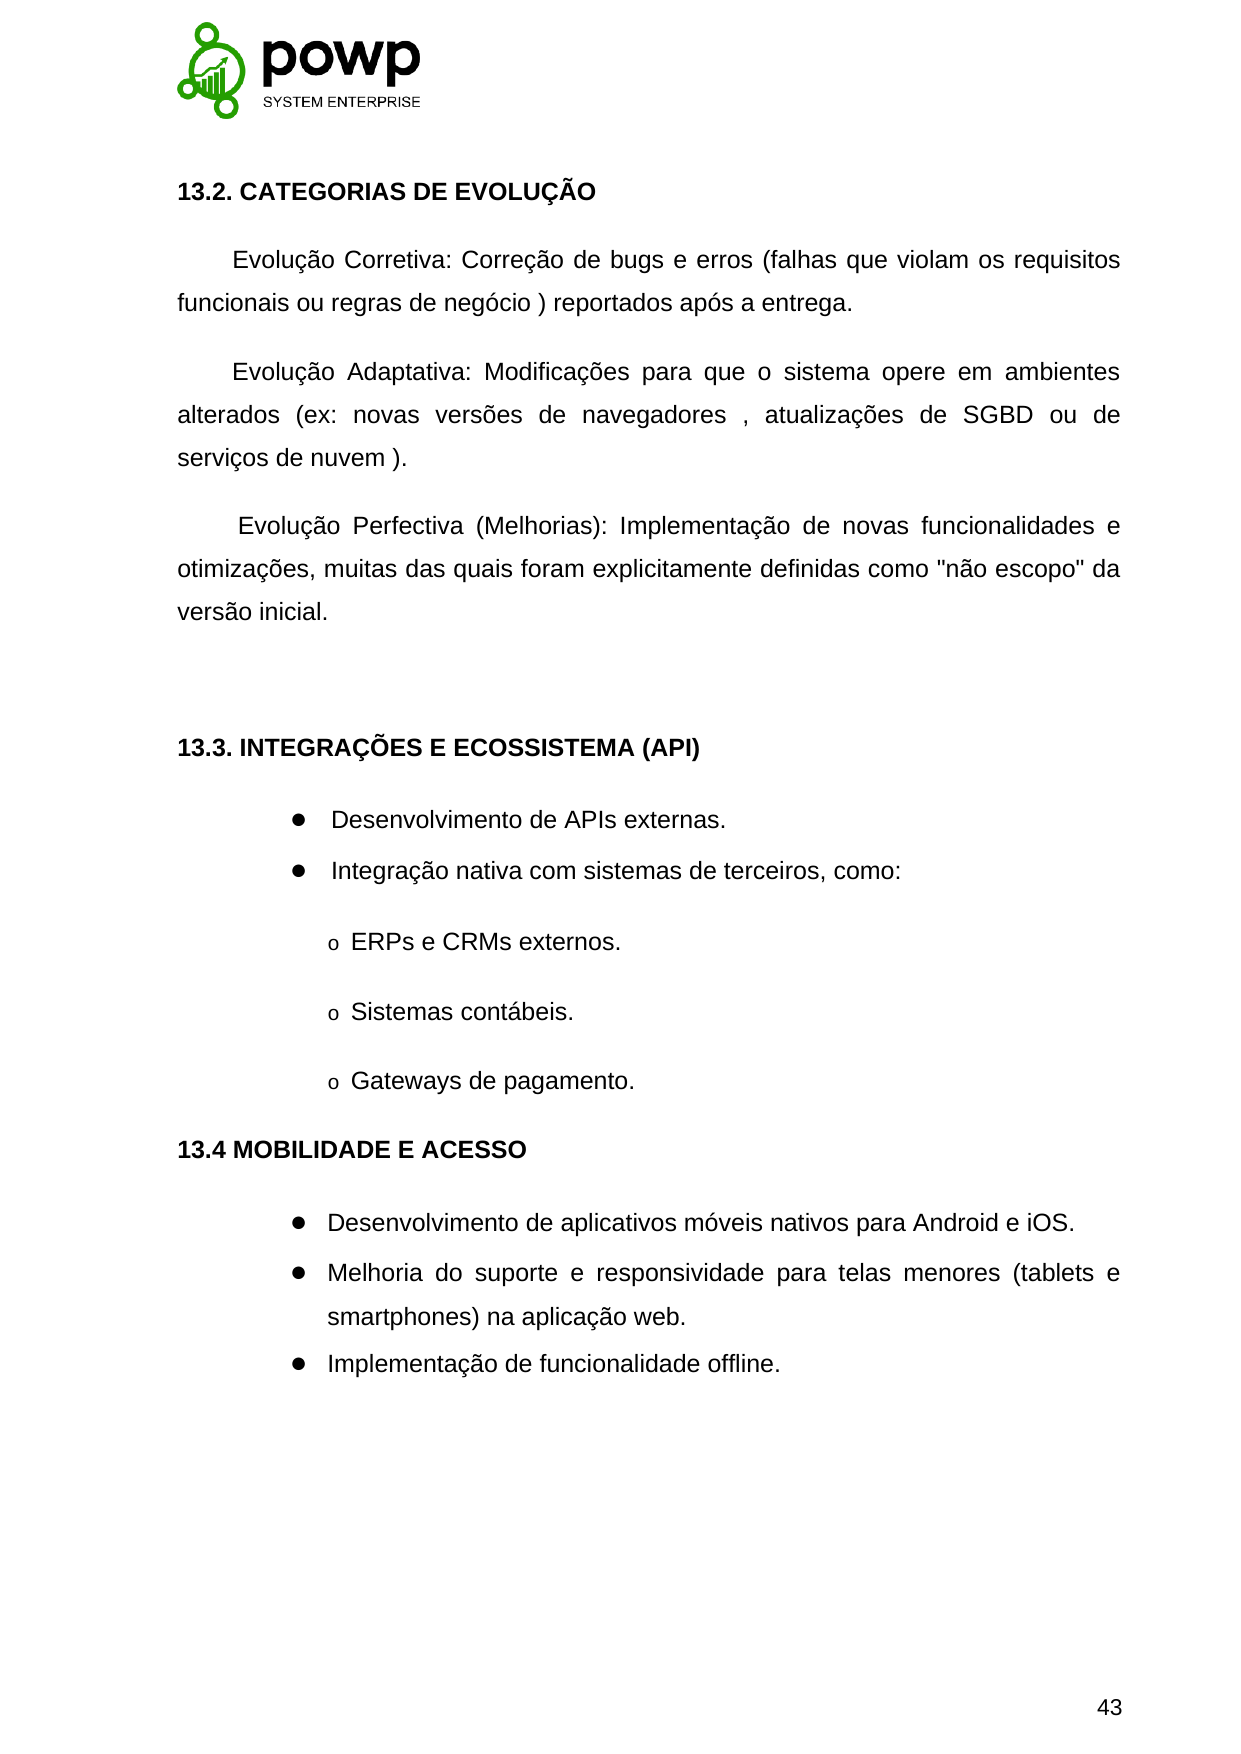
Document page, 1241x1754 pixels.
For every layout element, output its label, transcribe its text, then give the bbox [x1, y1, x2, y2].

subtitle Melhoria do suporte e responsividade para telas menores (tablets e smartphones) na aplicação web. [289, 1254, 1122, 1331]
subtitle Evolução Adaptativa: Modificações para que o sistema opere em ambientes alterados (ex: novas versões de navegadores , atualizações de SGBD ou de serviços de nuvem ). [177, 356, 1122, 471]
picture [177, 22, 420, 119]
subtitle Desenvolvimento de APIs externas. [289, 801, 1122, 835]
subtitle 13.3. INTEGRAÇÕES E ECOSSISTEMA (API) [177, 733, 1122, 762]
subtitle 13.2. CATEGORIAS DE EVOLUÇÃO [177, 177, 1122, 206]
subtitle Evolução Corretiva: Correção de bugs e erros (falhas que violam os requisitos funcionais ou regras de negócio ) reportados após a entrega. [177, 245, 1122, 317]
subtitle Implementação de funcionalidade offline. [289, 1345, 1122, 1378]
subtitle 13.4 MOBILIDADE E ACESSO [177, 1136, 1122, 1164]
subtitle o Sistemas contábeis. [327, 997, 1122, 1026]
subtitle Desenvolvimento de aplicativos móveis nativos para Android e iOS. [289, 1204, 1122, 1237]
subtitle Evolução Perfectiva (Melhorias): Implementação de novas funcionalidades e otimizações, muitas das quais foram explicitamente definidas como "não escopo" da versão inicial. [177, 511, 1122, 626]
subtitle Integração nativa com sistemas de terceiros, como: [289, 852, 1122, 885]
subtitle o Gateways de pagamento. [327, 1066, 1122, 1096]
subtitle o ERPs e CRMs externos. [327, 927, 1122, 957]
